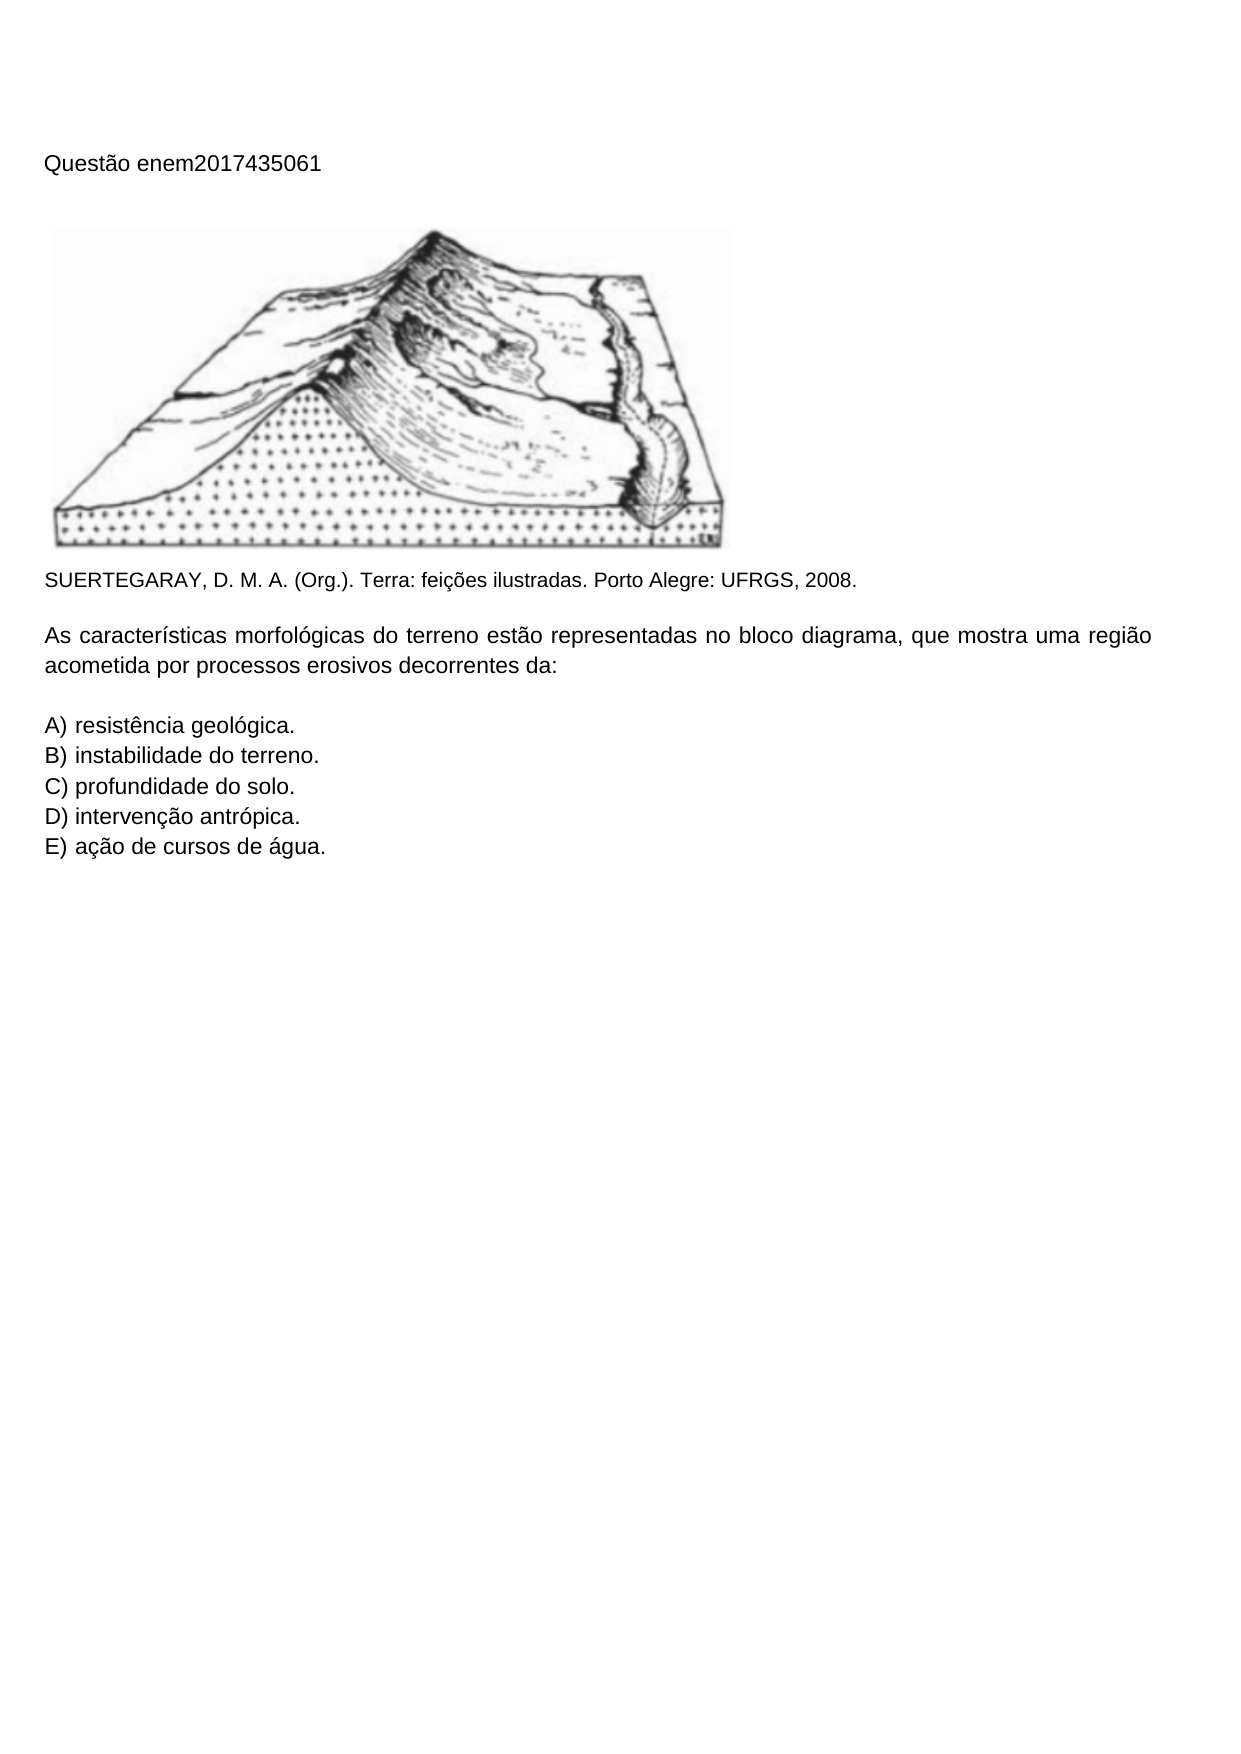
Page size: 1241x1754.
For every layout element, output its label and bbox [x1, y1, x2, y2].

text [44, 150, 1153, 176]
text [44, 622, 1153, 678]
picture [44, 210, 734, 564]
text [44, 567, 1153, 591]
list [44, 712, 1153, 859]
